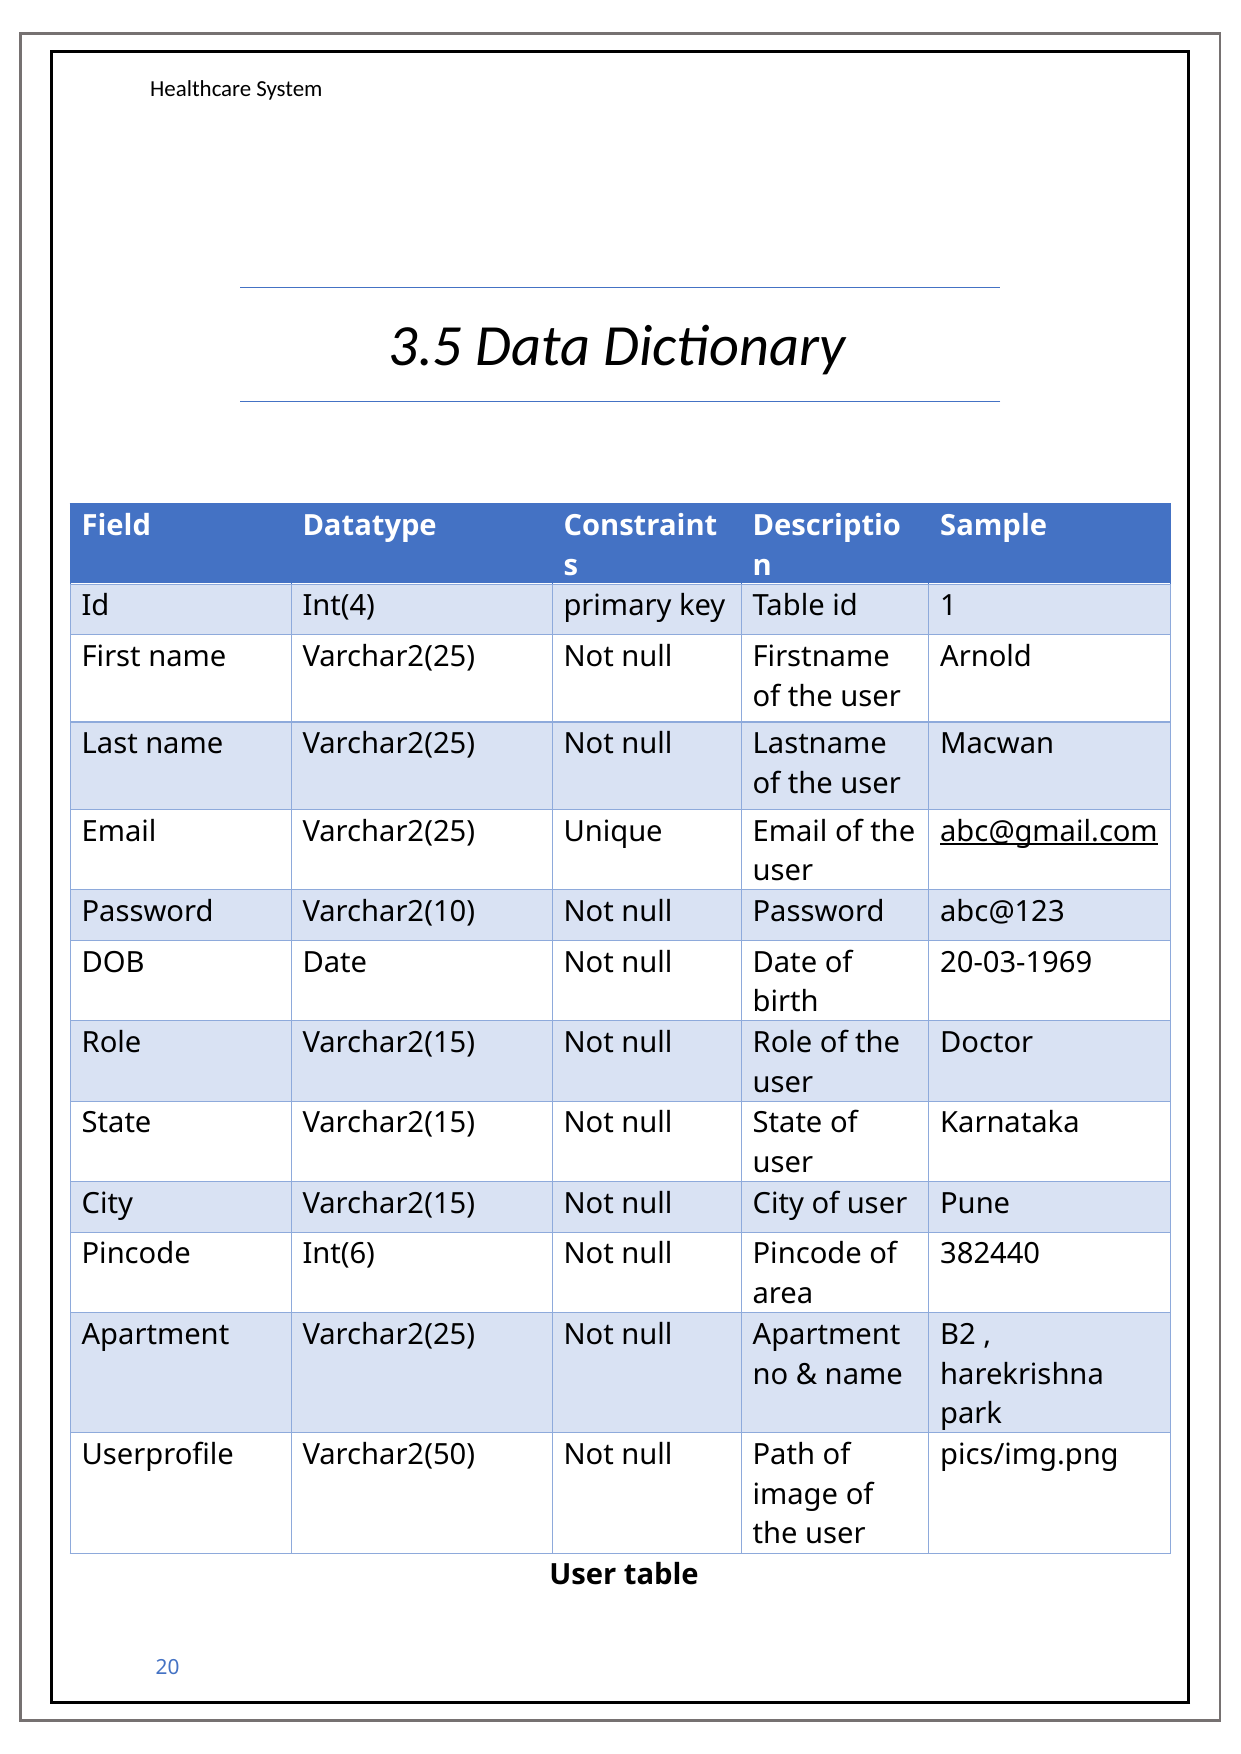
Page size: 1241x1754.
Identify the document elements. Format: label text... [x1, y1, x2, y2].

table_cell State of user [742, 1102, 928, 1181]
text 3.5 Data Dictionary [240, 288, 1000, 401]
table_cell Not null [553, 941, 741, 1020]
table_cell Not null [553, 890, 741, 940]
table_cell Varchar2(15) [292, 1021, 552, 1101]
table_cell Role of the user [742, 1021, 928, 1101]
table_cell Varchar2(25) [292, 1313, 552, 1432]
table_cell pics/img.png [929, 1433, 1170, 1552]
table_cell State [71, 1102, 291, 1181]
table_header Sample [929, 504, 1170, 583]
table_cell Not null [553, 1433, 741, 1552]
table_cell Role [71, 1021, 291, 1101]
table_cell Int(4) [292, 585, 552, 634]
table_cell 382440 [929, 1233, 1170, 1312]
table_cell Unique [553, 810, 741, 889]
table_cell Password [742, 890, 928, 940]
table_cell Varchar2(50) [292, 1433, 552, 1552]
table_cell Karnataka [929, 1102, 1170, 1181]
table_cell Password [71, 890, 291, 940]
table_cell Id [71, 585, 291, 634]
table_cell Varchar2(25) [292, 810, 552, 889]
table_cell City [71, 1182, 291, 1232]
table_cell Path of image of the user [742, 1433, 928, 1552]
table_cell Pincode of area [742, 1233, 928, 1312]
table_cell Userprofile [71, 1433, 291, 1552]
table_cell Varchar2(25) [292, 635, 552, 721]
table_cell B2 , harekrishna park [929, 1313, 1170, 1432]
table_cell Varchar2(25) [292, 723, 552, 809]
table_header Field [71, 504, 291, 583]
table_cell Firstname of the user [742, 635, 928, 721]
table_cell Pune [929, 1182, 1170, 1232]
table_cell Not null [553, 723, 741, 809]
table_cell Macwan [929, 723, 1170, 809]
table_header Constraints [553, 504, 741, 583]
table_cell primary key [553, 585, 741, 634]
table_cell abc@gmail.com [929, 810, 1170, 889]
table_cell Not null [553, 1233, 741, 1312]
table_cell Not null [553, 1102, 741, 1181]
table_cell Doctor [929, 1021, 1170, 1101]
table_cell Email [71, 810, 291, 889]
table_cell Email of the user [742, 810, 928, 889]
table_cell Last name [71, 723, 291, 809]
table_cell 20-03-1969 [929, 941, 1170, 1020]
table_cell abc@123 [929, 890, 1170, 940]
table_cell First name [71, 635, 291, 721]
table_cell Not null [553, 1313, 741, 1432]
table_cell Varchar2(15) [292, 1182, 552, 1232]
text User table [150, 1554, 1090, 1593]
table_cell Lastname of the user [742, 723, 928, 809]
table_cell Pincode [71, 1233, 291, 1312]
table_cell Date [292, 941, 552, 1020]
table_header Description [742, 504, 928, 583]
table_cell Apartment [71, 1313, 291, 1432]
table_cell DOB [71, 941, 291, 1020]
table_cell Table id [742, 585, 928, 634]
table_header Datatype [292, 504, 552, 583]
table_cell Arnold [929, 635, 1170, 721]
table_cell Not null [553, 1182, 741, 1232]
table_cell Varchar2(10) [292, 890, 552, 940]
table_cell Not null [553, 1021, 741, 1101]
table_cell Int(6) [292, 1233, 552, 1312]
table_cell Varchar2(15) [292, 1102, 552, 1181]
table_cell City of user [742, 1182, 928, 1232]
table_cell Not null [553, 635, 741, 721]
table_cell Apartment no & name [742, 1313, 928, 1432]
table_cell Date of birth [742, 941, 928, 1020]
table_cell 1 [929, 585, 1170, 634]
